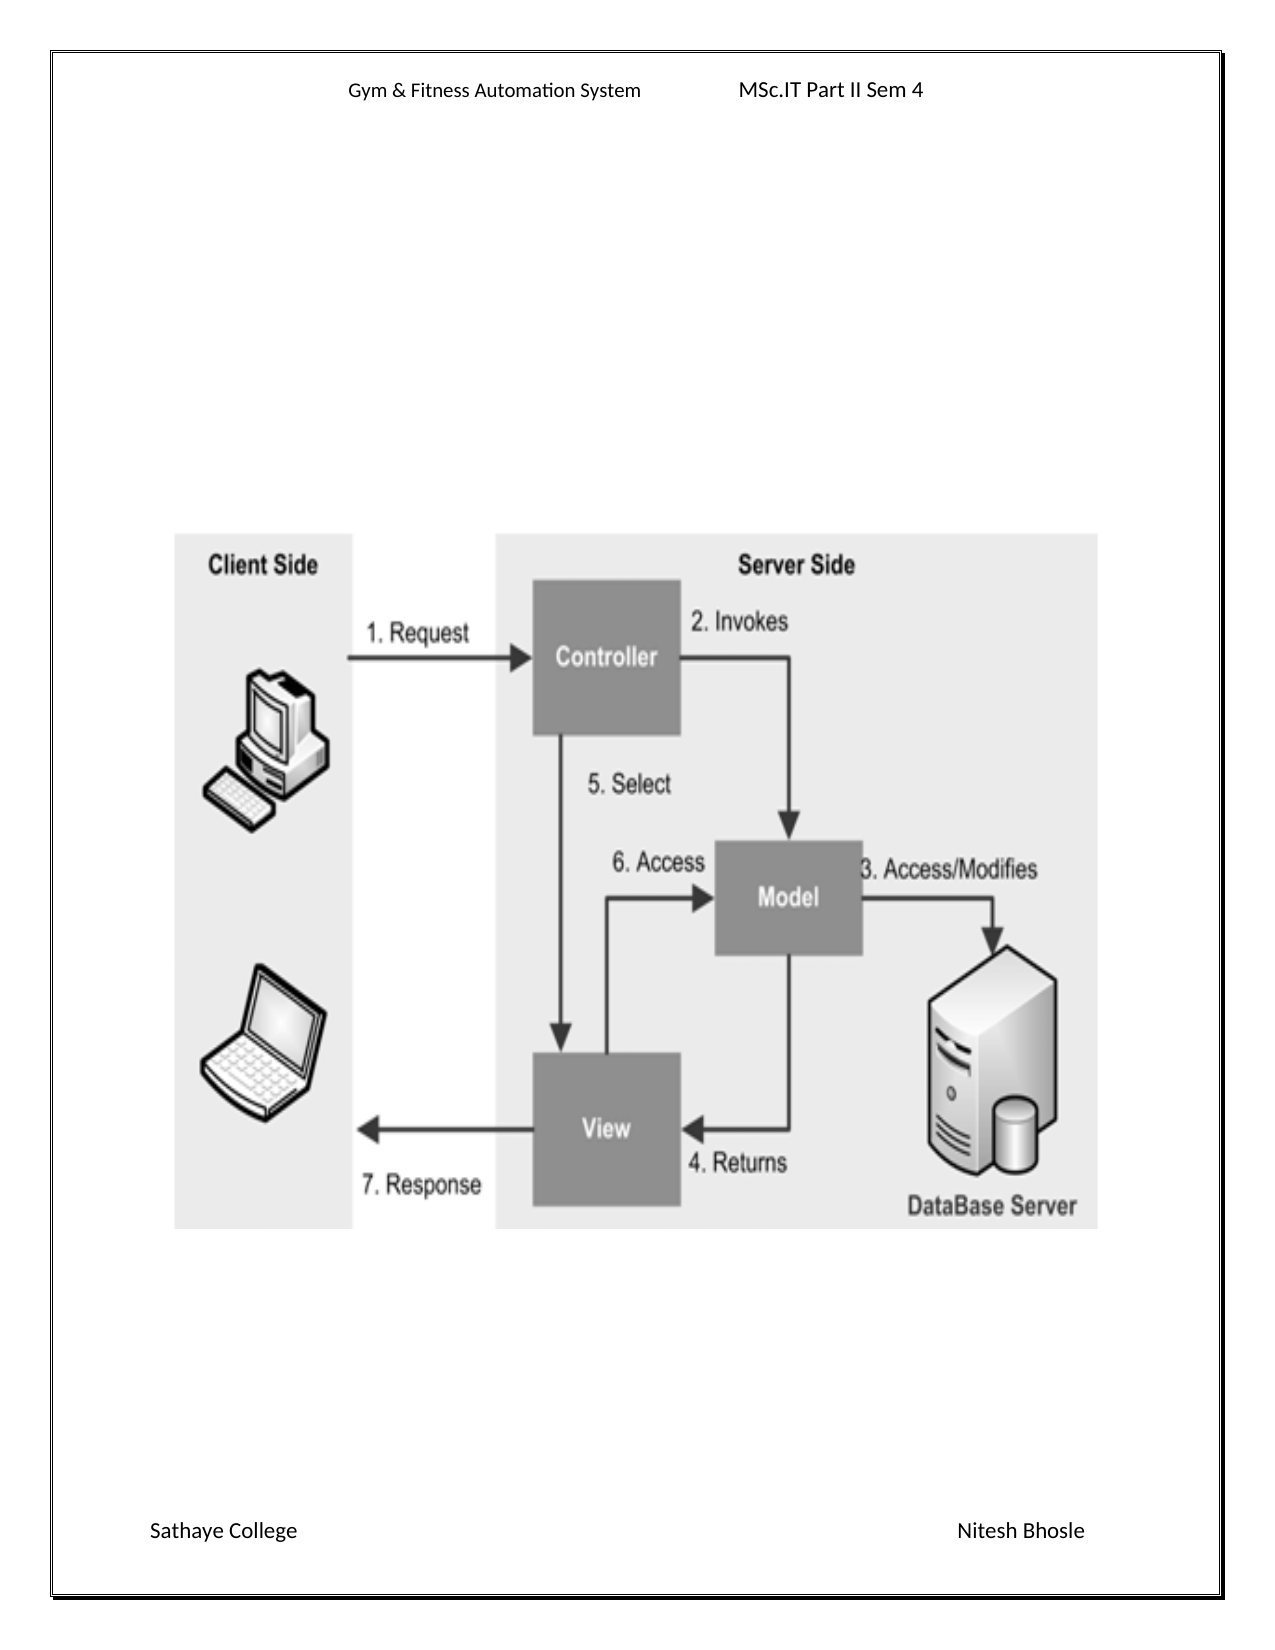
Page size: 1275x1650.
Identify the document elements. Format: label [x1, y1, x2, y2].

picture [174, 533, 1098, 1229]
